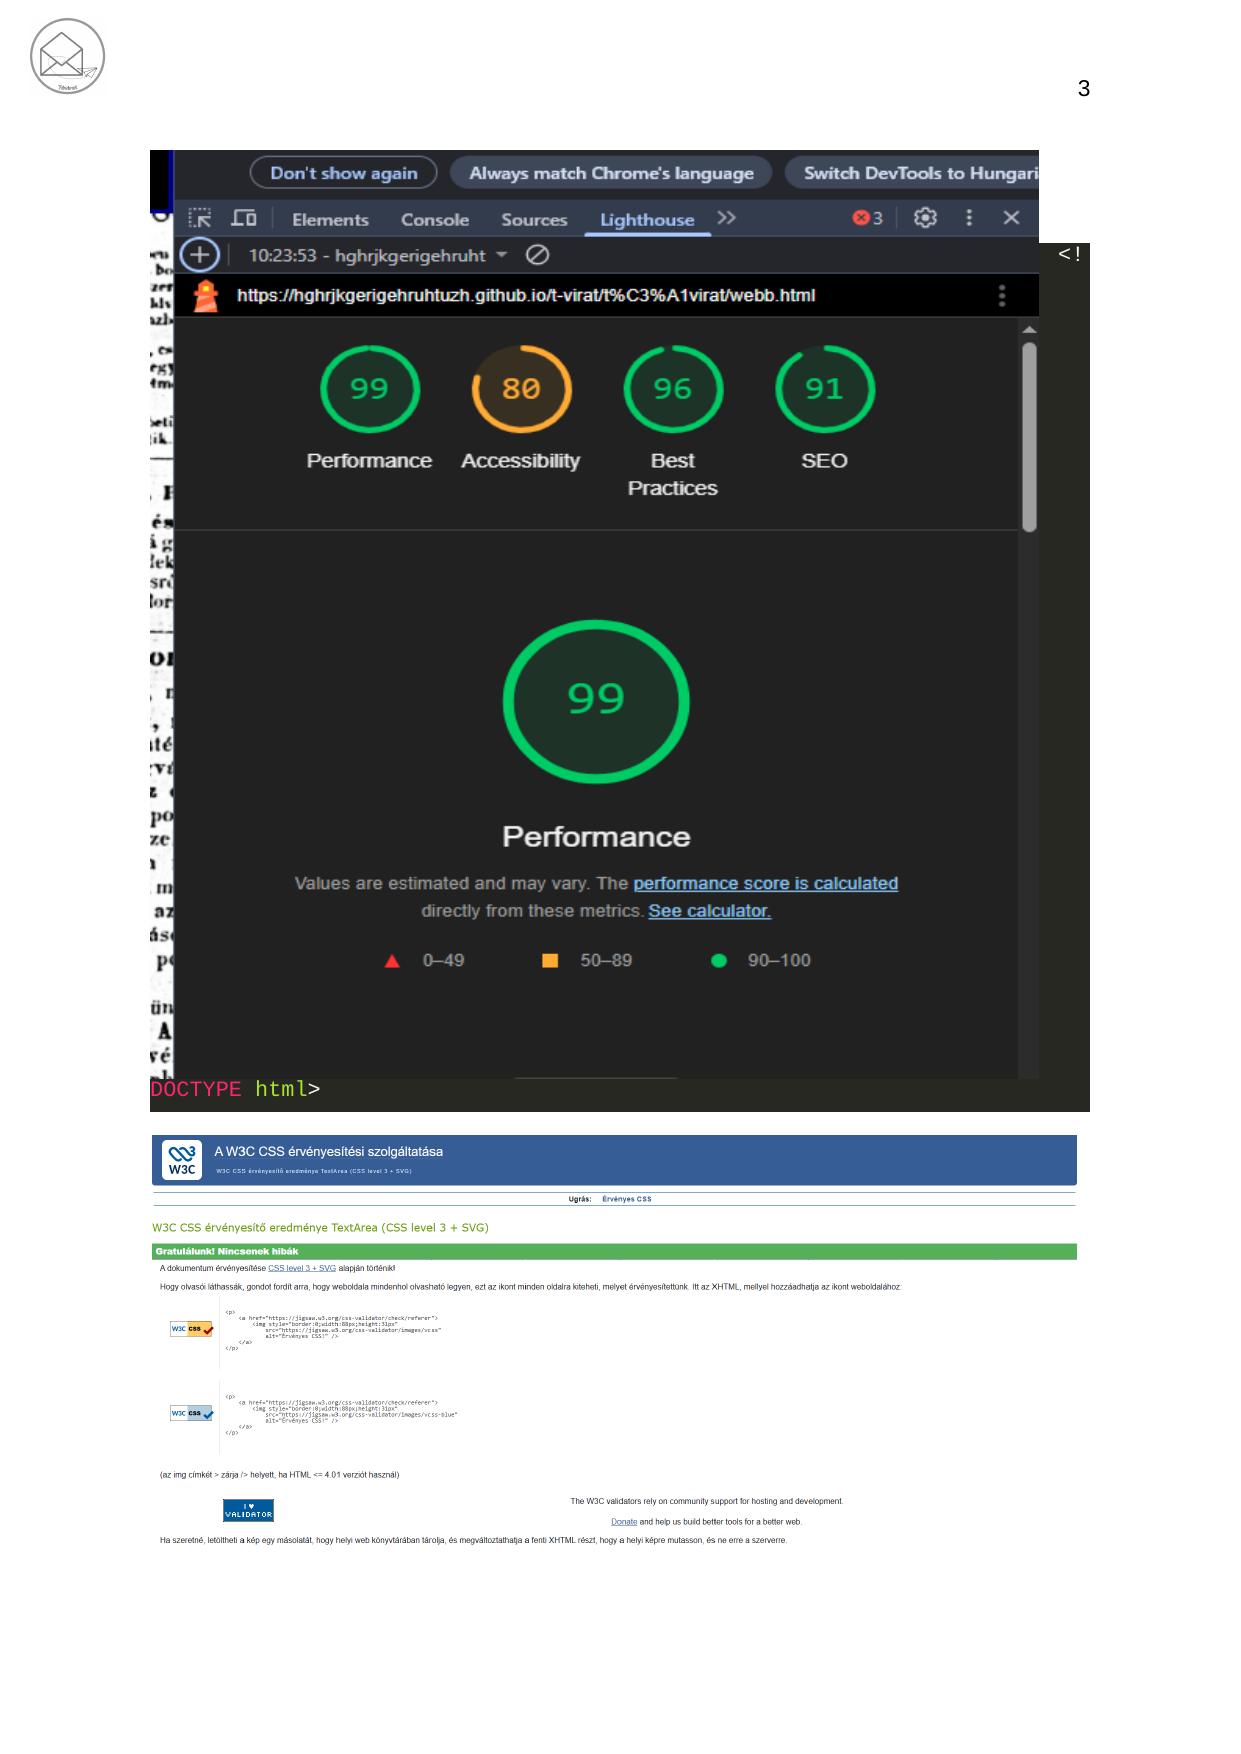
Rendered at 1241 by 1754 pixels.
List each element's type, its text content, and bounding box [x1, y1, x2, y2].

picture [28, 18, 107, 98]
picture [150, 150, 1039, 1079]
picture [149, 1129, 1087, 1552]
